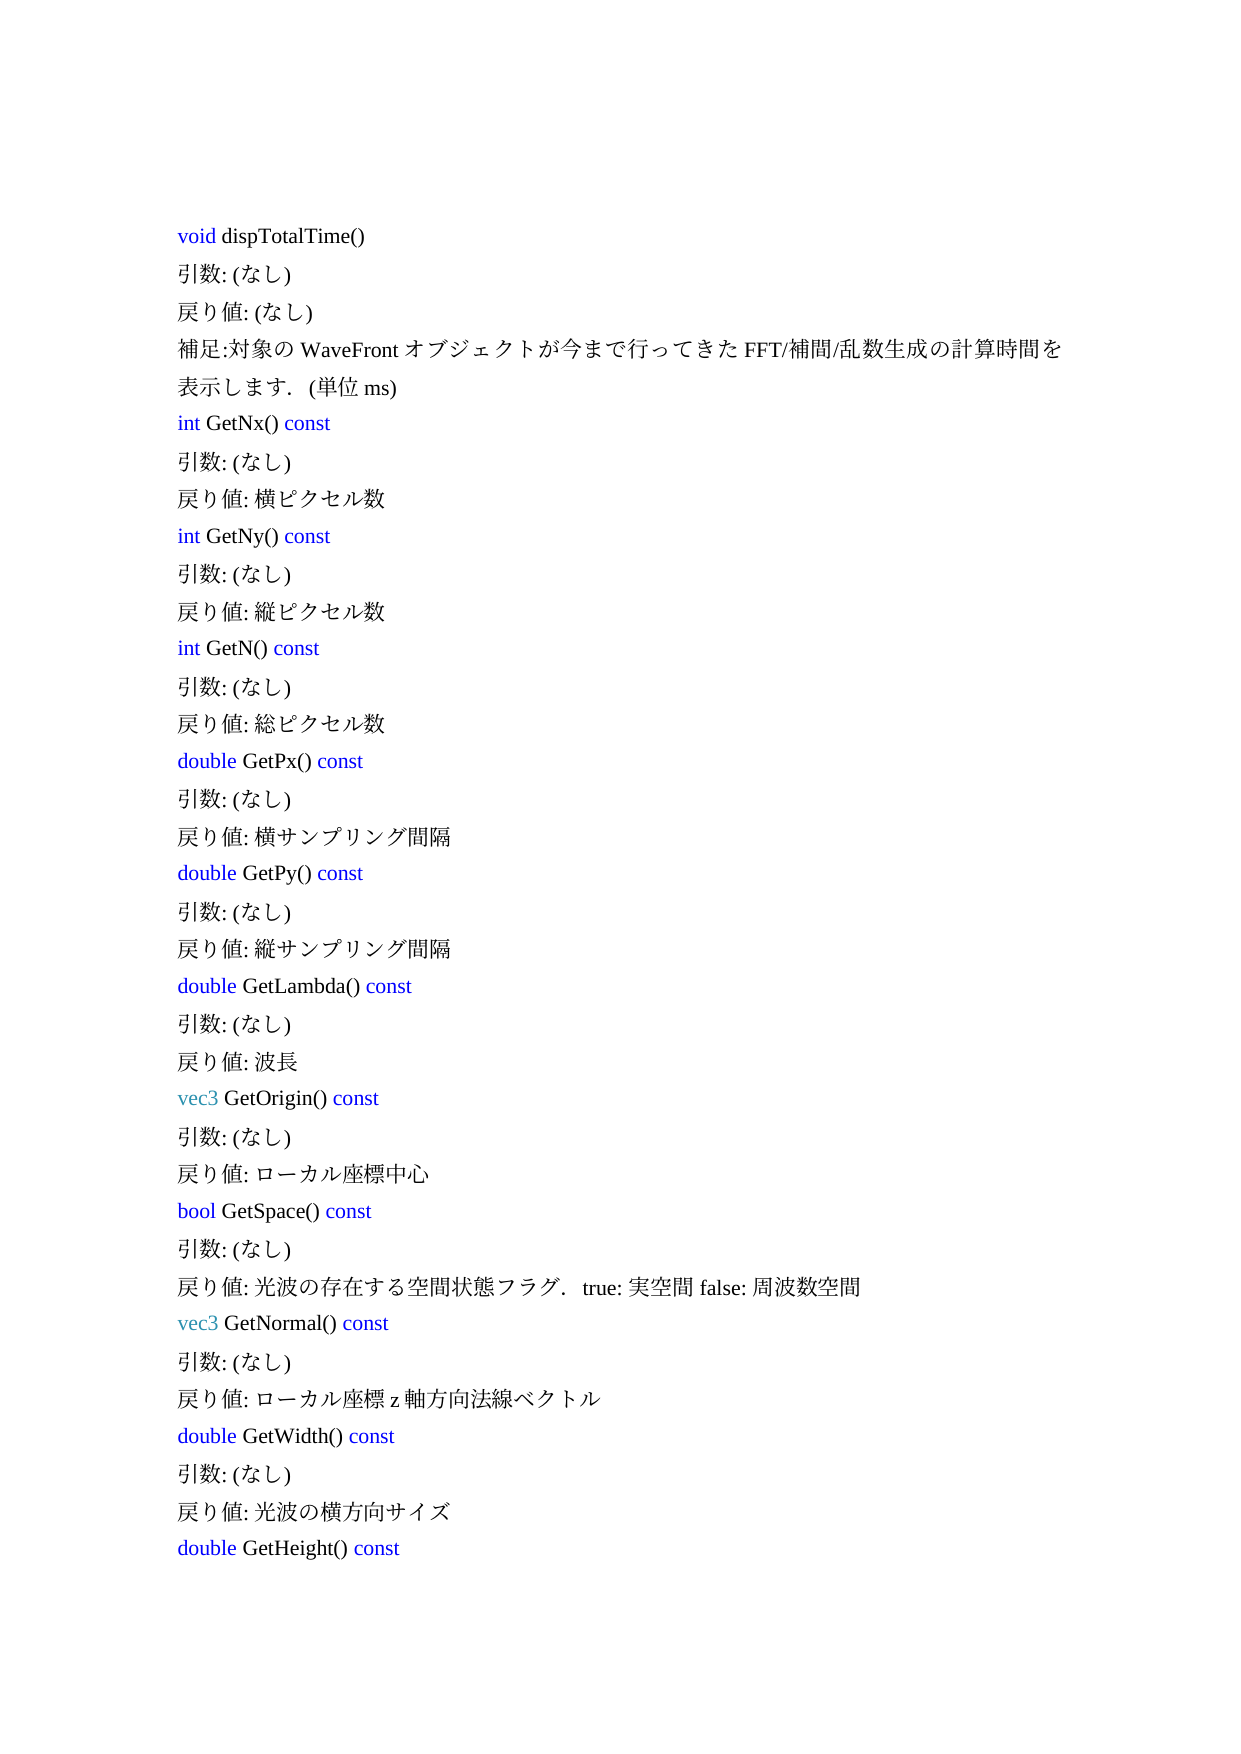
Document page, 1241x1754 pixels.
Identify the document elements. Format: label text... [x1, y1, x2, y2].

text 引数: (なし) [177, 1004, 1063, 1042]
text 引数: (なし) [177, 1117, 1063, 1154]
text 引数: (なし) [177, 554, 1063, 592]
text 引数: (なし) [177, 442, 1063, 479]
text 戻り値: 光波の横方向サイズ [177, 1492, 1063, 1529]
text vec3 GetNormal() const [177, 1304, 1063, 1342]
text 戻り値: 横サンプリング間隔 [177, 817, 1063, 854]
text 戻り値: 縦サンプリング間隔 [177, 929, 1063, 967]
text bool GetSpace() const [177, 1192, 1063, 1229]
text 戻り値: 縦ピクセル数 [177, 592, 1063, 629]
text 戻り値: 総ピクセル数 [177, 704, 1063, 742]
text 引数: (なし) [177, 779, 1063, 817]
text 引数: (なし) [177, 254, 1063, 292]
text 引数: (なし) [177, 892, 1063, 929]
text double GetWidth() const [177, 1417, 1063, 1454]
text vec3 GetOrigin() const [177, 1079, 1063, 1117]
text 引数: (なし) [177, 1454, 1063, 1492]
text 戻り値: 光波の存在する空間状態フラグ．true: 実空間 false: 周波数空間 [177, 1267, 1063, 1304]
text 引数: (なし) [177, 1342, 1063, 1379]
text 戻り値: ローカル座標中心 [177, 1154, 1063, 1192]
text 戻り値: (なし) [177, 292, 1063, 329]
text int GetNx() const [177, 404, 1063, 442]
text 戻り値: 横ピクセル数 [177, 479, 1063, 517]
text 引数: (なし) [177, 1229, 1063, 1267]
text 補足:対象のWaveFrontオブジェクトが今まで行ってきたFFT/補間/乱数生成の計算時間を表示します．(単位ms) [177, 329, 1063, 404]
text int GetN() const [177, 629, 1063, 667]
text double GetLambda() const [177, 967, 1063, 1004]
text double GetHeight() const [177, 1529, 1063, 1567]
text 戻り値: ローカル座標z軸方向法線ベクトル [177, 1379, 1063, 1417]
text double GetPx() const [177, 742, 1063, 779]
text 戻り値: 波長 [177, 1042, 1063, 1079]
text int GetNy() const [177, 517, 1063, 554]
text void dispTotalTime() [177, 217, 1063, 254]
text 引数: (なし) [177, 667, 1063, 704]
text double GetPy() const [177, 854, 1063, 892]
